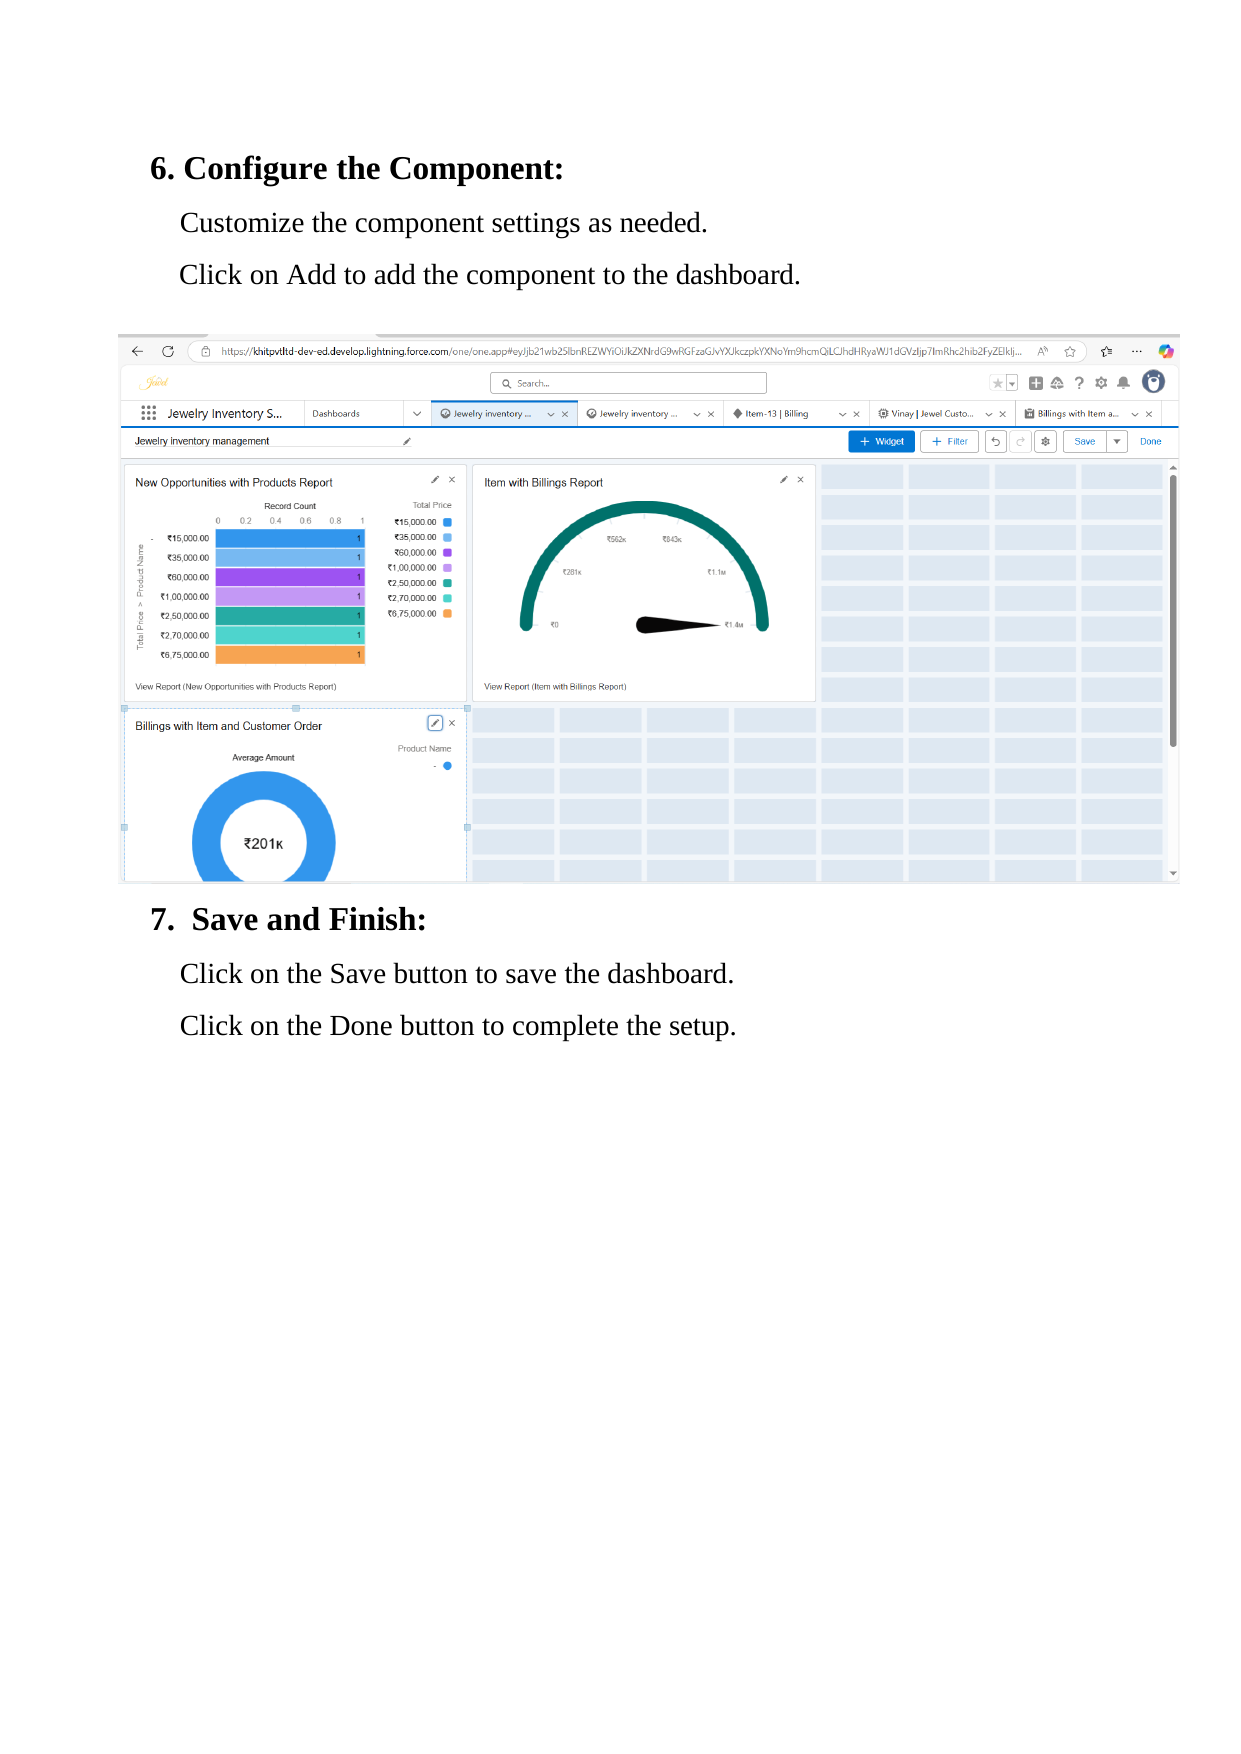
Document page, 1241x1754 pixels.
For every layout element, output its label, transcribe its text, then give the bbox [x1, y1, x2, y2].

text Click on Add to add the component to the dashboard. [179, 257, 1181, 291]
subtitle Configure the Component: [150, 148, 1181, 187]
text Click on the Save button to save the dashboard. Click on the Done button to complete the setup. [179, 956, 794, 1042]
subtitle Save and Finish: [150, 899, 1181, 938]
picture [118, 334, 1180, 884]
text Customize the component settings as needed. [179, 205, 1181, 239]
